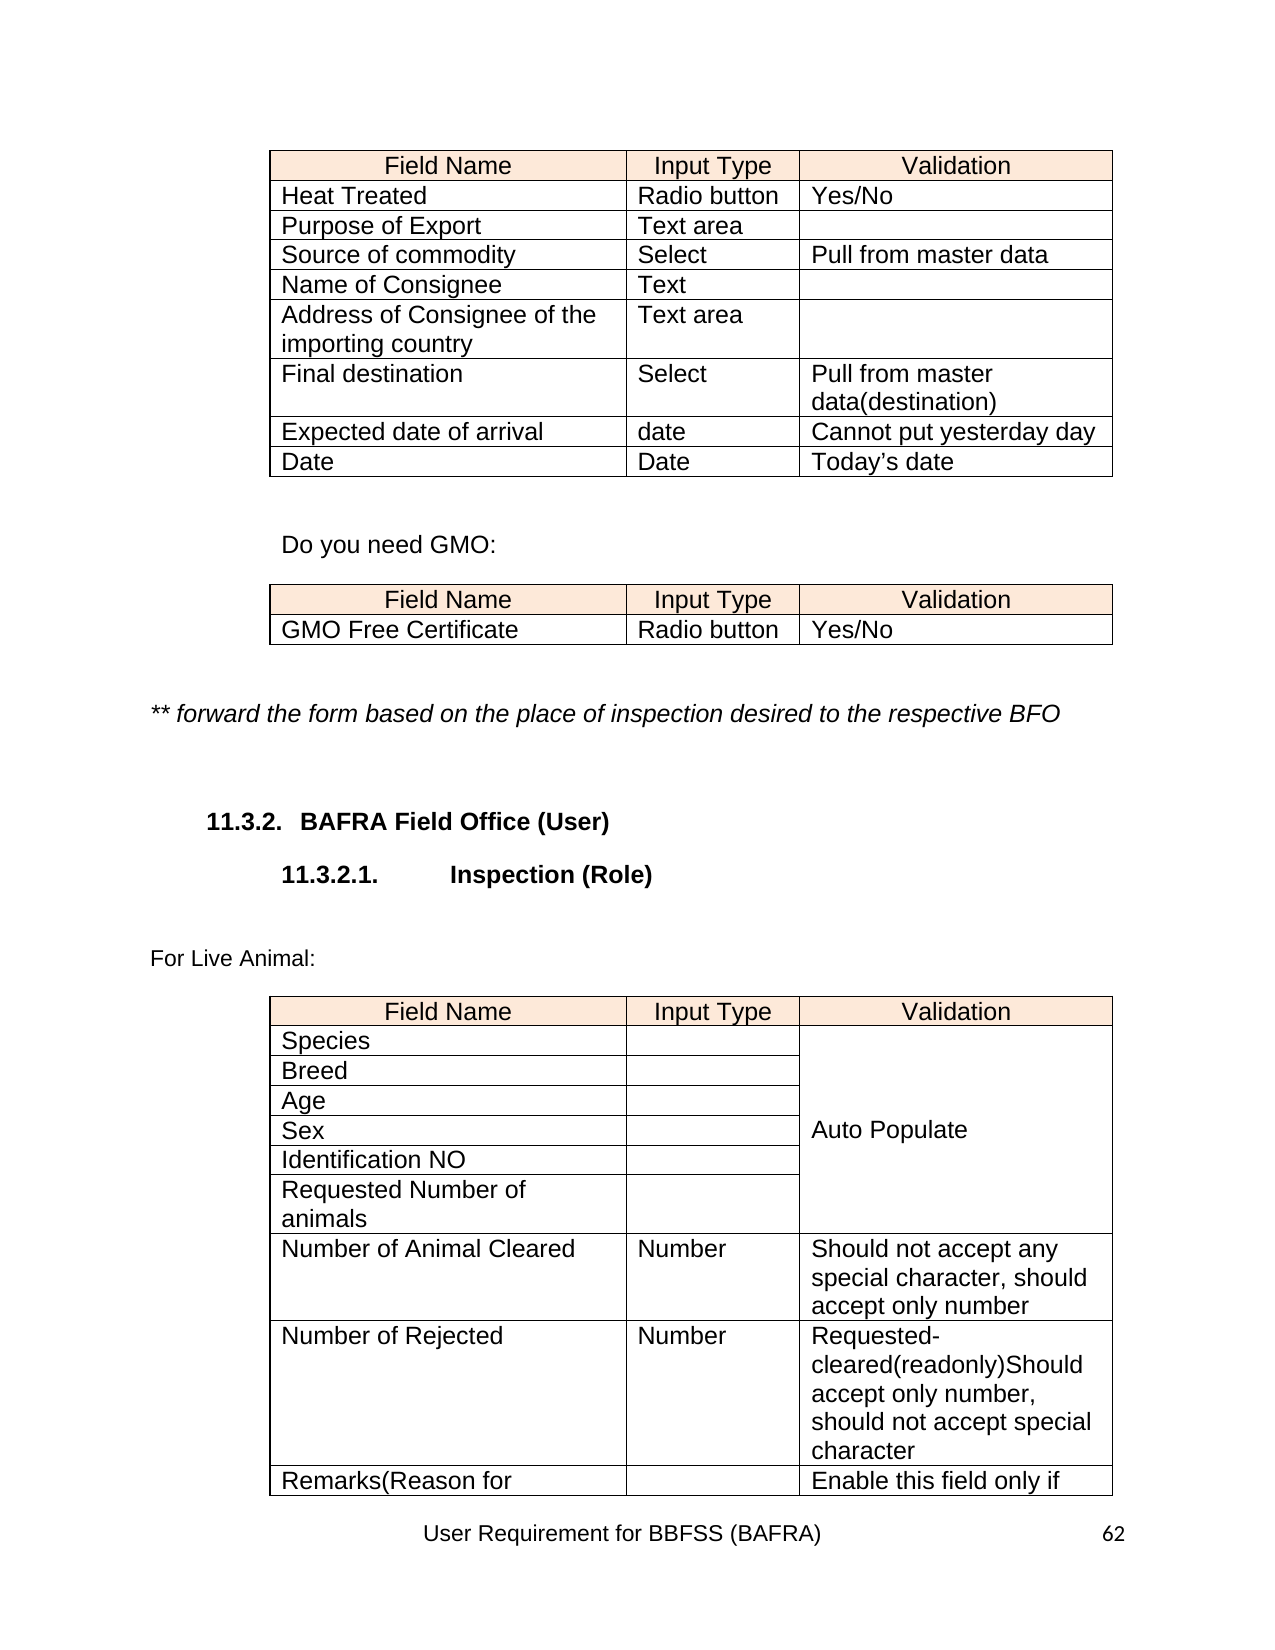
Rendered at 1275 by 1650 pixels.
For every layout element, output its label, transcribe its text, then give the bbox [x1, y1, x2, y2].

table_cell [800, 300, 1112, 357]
text For Live Animal: [150, 944, 1125, 971]
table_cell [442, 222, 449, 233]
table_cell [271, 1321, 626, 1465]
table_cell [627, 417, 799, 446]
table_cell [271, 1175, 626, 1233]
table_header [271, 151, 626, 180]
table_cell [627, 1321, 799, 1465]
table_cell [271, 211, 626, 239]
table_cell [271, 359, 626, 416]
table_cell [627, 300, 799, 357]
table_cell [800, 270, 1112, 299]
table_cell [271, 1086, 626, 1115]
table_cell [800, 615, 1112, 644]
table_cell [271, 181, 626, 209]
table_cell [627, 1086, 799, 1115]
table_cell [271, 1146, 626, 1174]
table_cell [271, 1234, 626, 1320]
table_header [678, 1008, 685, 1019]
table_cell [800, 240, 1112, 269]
text ** forward the form based on the place of inspection desired to the respective BFO [150, 699, 1125, 728]
subtitle Inspection (Role) [281, 860, 1125, 889]
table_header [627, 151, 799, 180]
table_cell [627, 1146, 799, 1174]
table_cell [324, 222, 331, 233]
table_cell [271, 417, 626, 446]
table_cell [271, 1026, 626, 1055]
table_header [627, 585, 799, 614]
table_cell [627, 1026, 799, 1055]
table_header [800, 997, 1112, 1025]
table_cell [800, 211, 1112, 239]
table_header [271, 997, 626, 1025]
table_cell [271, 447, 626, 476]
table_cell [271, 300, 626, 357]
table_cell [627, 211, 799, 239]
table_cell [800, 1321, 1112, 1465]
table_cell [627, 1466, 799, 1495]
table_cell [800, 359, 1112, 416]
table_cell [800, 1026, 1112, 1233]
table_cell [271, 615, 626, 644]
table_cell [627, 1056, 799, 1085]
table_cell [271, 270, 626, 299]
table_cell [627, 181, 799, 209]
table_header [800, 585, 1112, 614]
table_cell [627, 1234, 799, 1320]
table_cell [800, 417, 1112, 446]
subtitle BAFRA Field Office (User) [206, 807, 1125, 835]
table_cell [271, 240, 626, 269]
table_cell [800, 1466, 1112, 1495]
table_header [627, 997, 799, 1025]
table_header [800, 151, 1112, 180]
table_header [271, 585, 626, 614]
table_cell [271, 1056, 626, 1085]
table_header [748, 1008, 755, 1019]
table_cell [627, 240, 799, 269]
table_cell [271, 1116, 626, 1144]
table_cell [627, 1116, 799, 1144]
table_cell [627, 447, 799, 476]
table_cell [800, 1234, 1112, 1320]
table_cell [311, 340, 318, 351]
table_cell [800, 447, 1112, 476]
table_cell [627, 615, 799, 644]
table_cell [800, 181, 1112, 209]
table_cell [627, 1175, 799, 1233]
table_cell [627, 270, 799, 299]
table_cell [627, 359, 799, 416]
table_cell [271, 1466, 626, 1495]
text Do you need GMO: [206, 531, 1125, 559]
